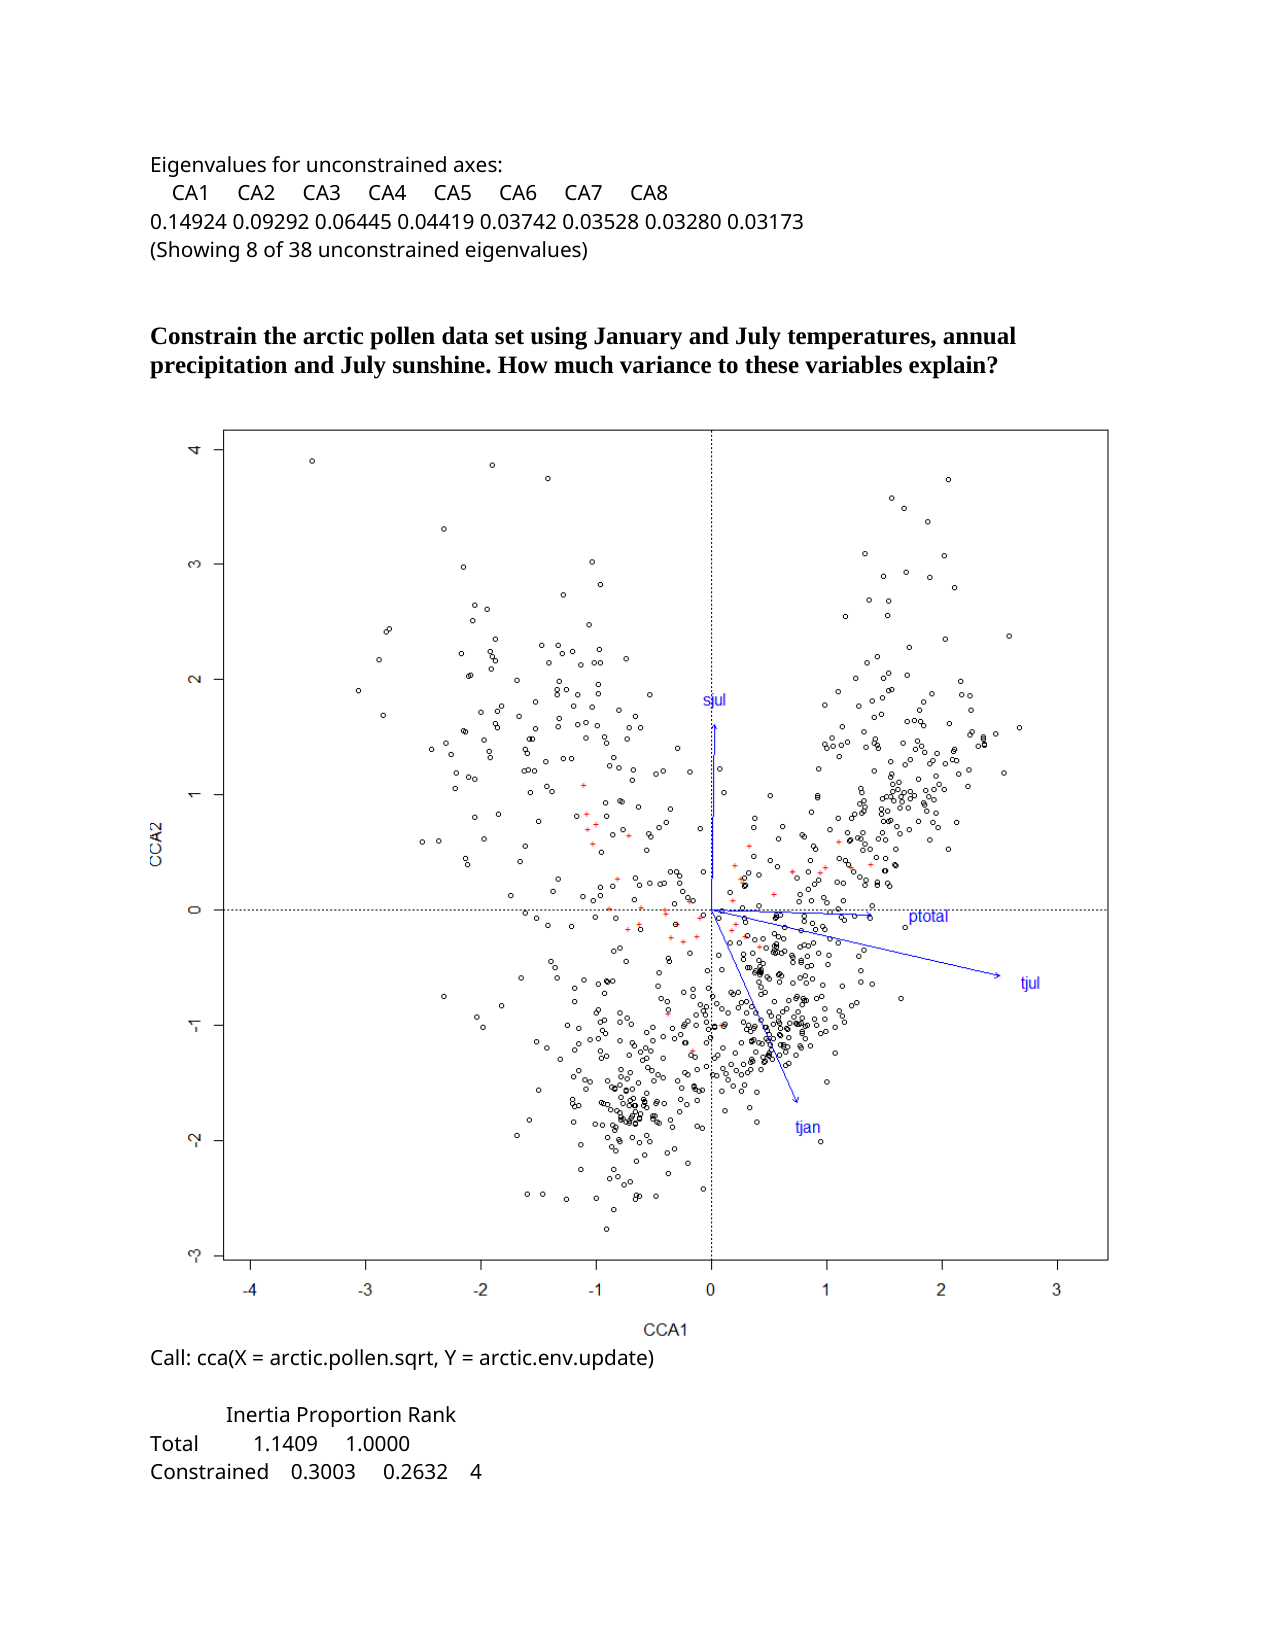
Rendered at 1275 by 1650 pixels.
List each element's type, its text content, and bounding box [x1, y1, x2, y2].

text Total 1.1409 1.0000 [150, 1429, 1125, 1457]
text Eigenvalues for unconstrained axes: [150, 150, 1125, 178]
text 0.14924 0.09292 0.06445 0.04419 0.03742 0.03528 0.03280 0.03173 [150, 207, 1125, 235]
picture [150, 407, 1125, 1344]
text (Showing 8 of 38 unconstrained eigenvalues) [150, 235, 1125, 264]
text Call: cca(X = arctic.pollen.sqrt, Y = arctic.env.update) [150, 1344, 1125, 1372]
text Constrain the arctic pollen data set using January and July temperatures, annual precipitation and July sunshine. How much variance to these variables explain? [150, 321, 1125, 379]
text CA1 CA2 CA3 CA4 CA5 CA6 CA7 CA8 [150, 178, 1125, 207]
text Constrained 0.3003 0.2632 4 [150, 1457, 1125, 1486]
text Inertia Proportion Rank [150, 1400, 1125, 1429]
